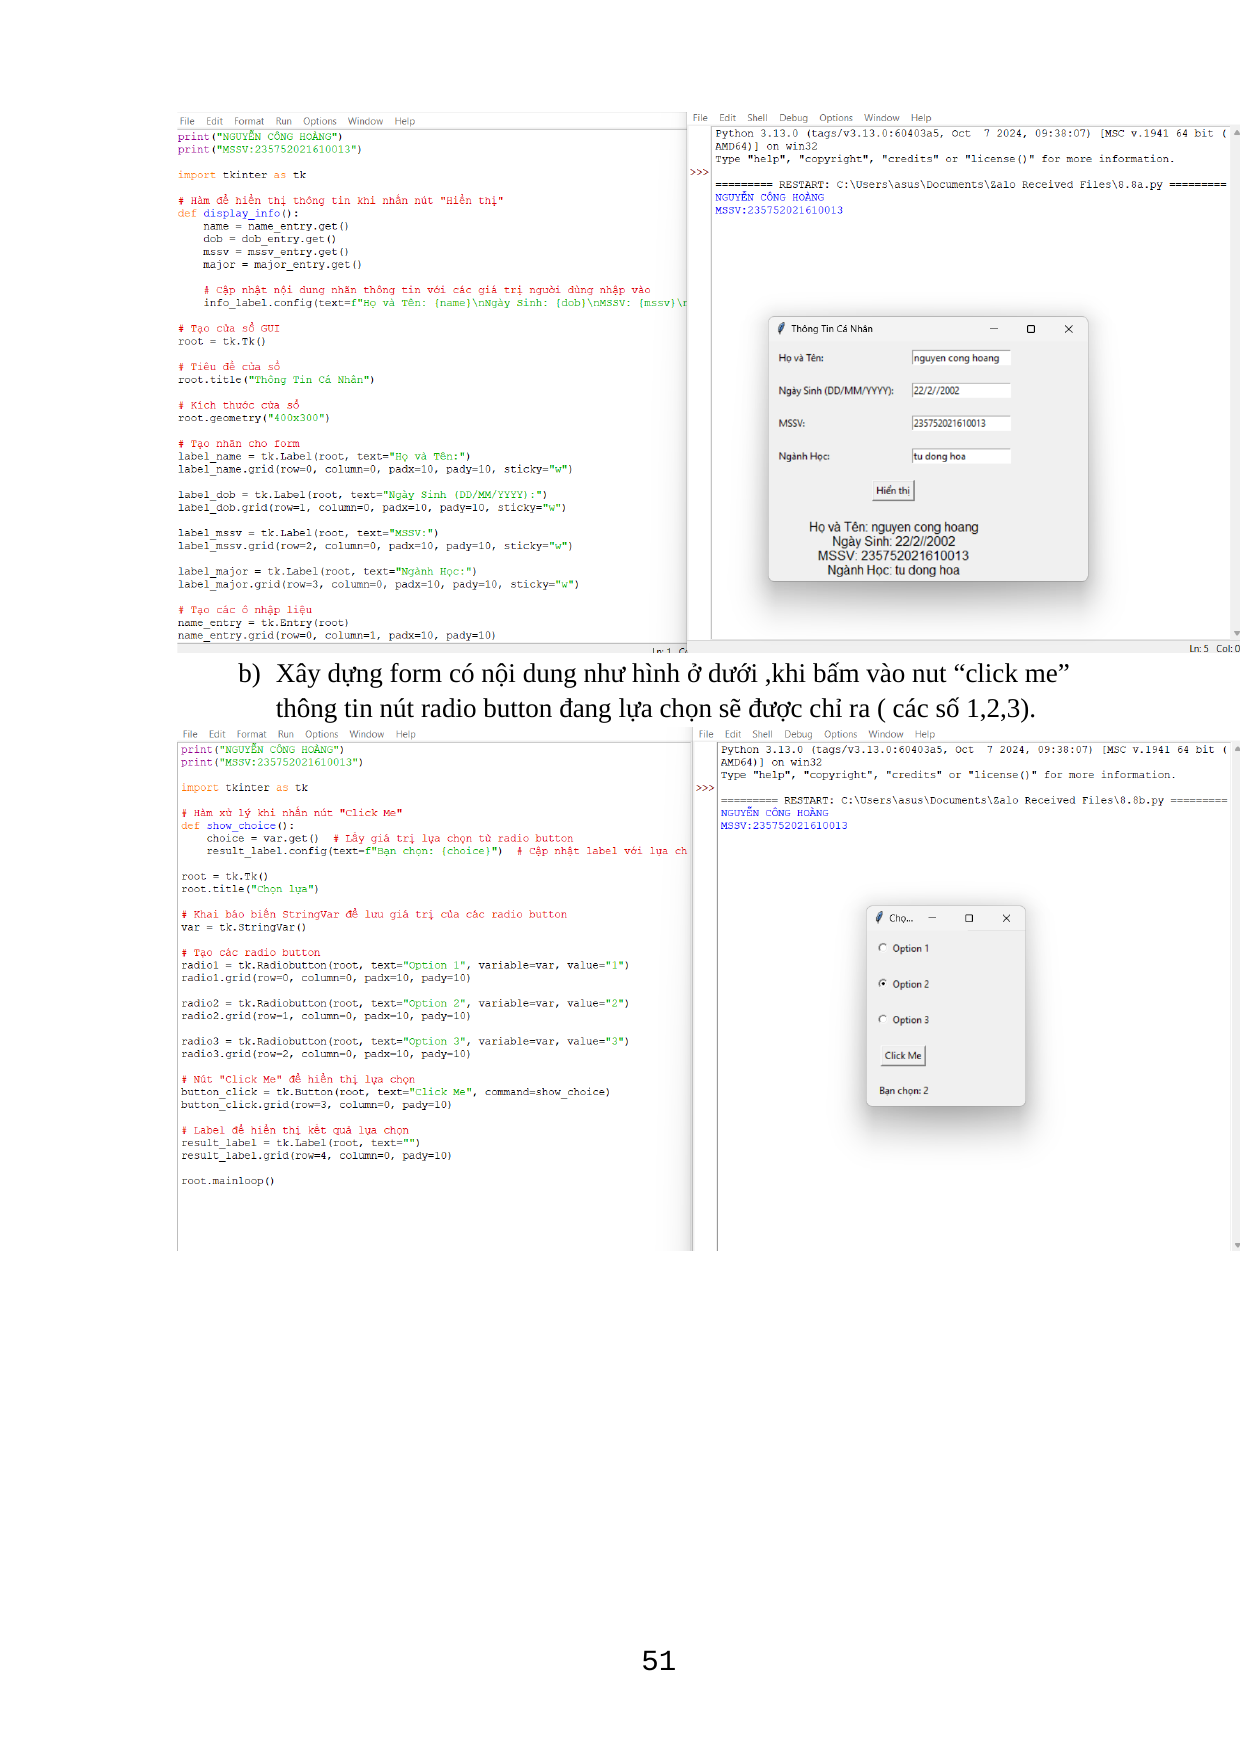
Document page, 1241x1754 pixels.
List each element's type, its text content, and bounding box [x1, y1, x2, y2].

picture [177, 727, 1240, 1251]
list Xây dựng form có nội dung như hình ở dưới ,khi bấm vào nut “click me” thông tin nút radio button đang lựa chọn sẽ được chỉ ra ( các số 1,2,3). [238, 658, 1124, 723]
picture [177, 112, 1240, 653]
